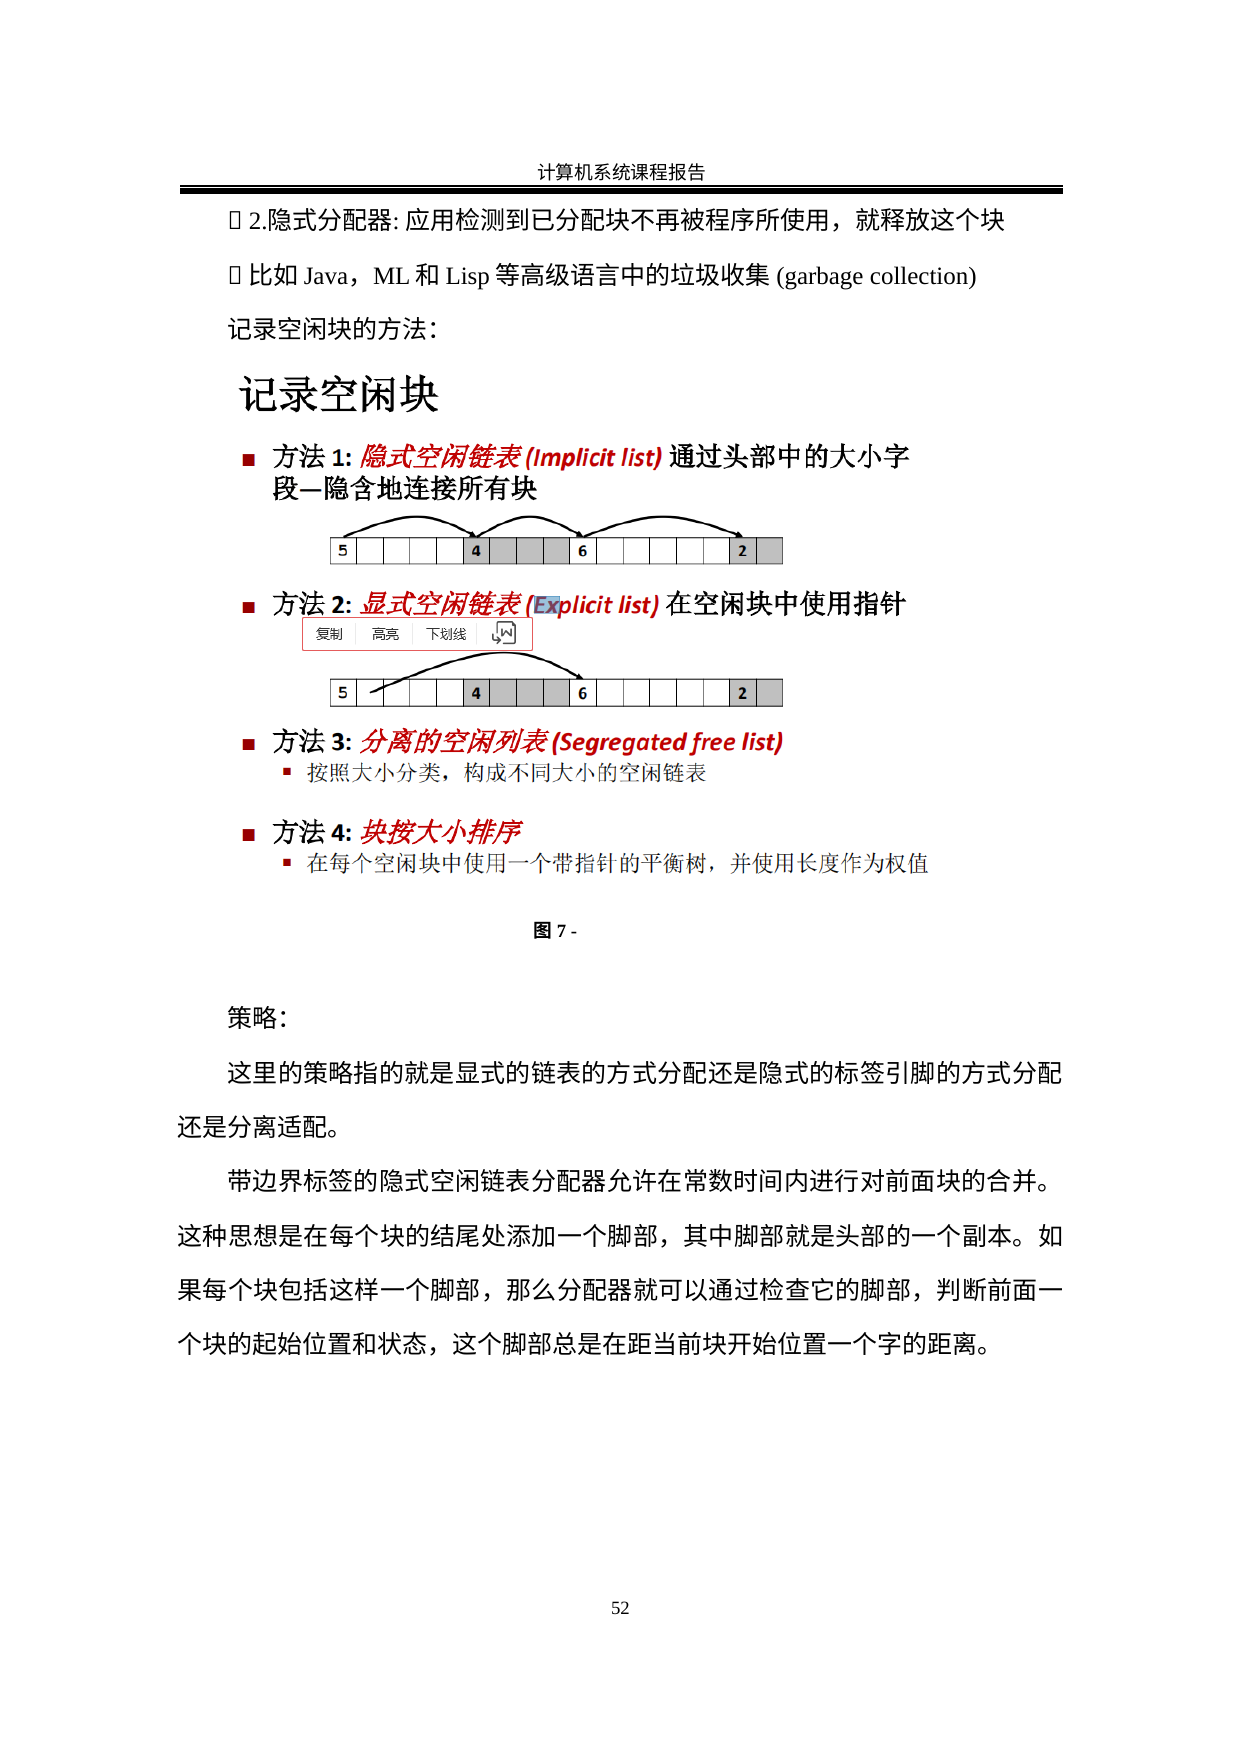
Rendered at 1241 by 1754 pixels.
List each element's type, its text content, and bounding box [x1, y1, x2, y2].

text  2.隐式分配器: 应用检测到已分配块不再被程序所使用，就释放这个块 [177, 201, 1063, 237]
text 策略： [177, 999, 1063, 1035]
text 这里的策略指的就是显式的链表的方式分配还是隐式的标签引脚的方式分配还是分离适配。 [177, 1053, 1063, 1144]
text  比如Java，ML和Lisp等高级语言中的垃圾收集 (garbage collection) [177, 255, 1063, 291]
text 带边界标签的隐式空闲链表分配器允许在常数时间内进行对前面块的合并。这种思想是在每个块的结尾处添加一个脚部，其中脚部就是头部的一个副本。如果每个块包括这样一个脚部，那么分配器就可以通过检查它的脚部，判断前面一个块的起始位置和状态，这个脚部总是在距当前块开始位置一个字的距离。 [177, 1162, 1063, 1361]
text 记录空闲块的方法： [177, 309, 1063, 346]
text 图 7 - [177, 916, 1063, 943]
picture [227, 363, 949, 893]
